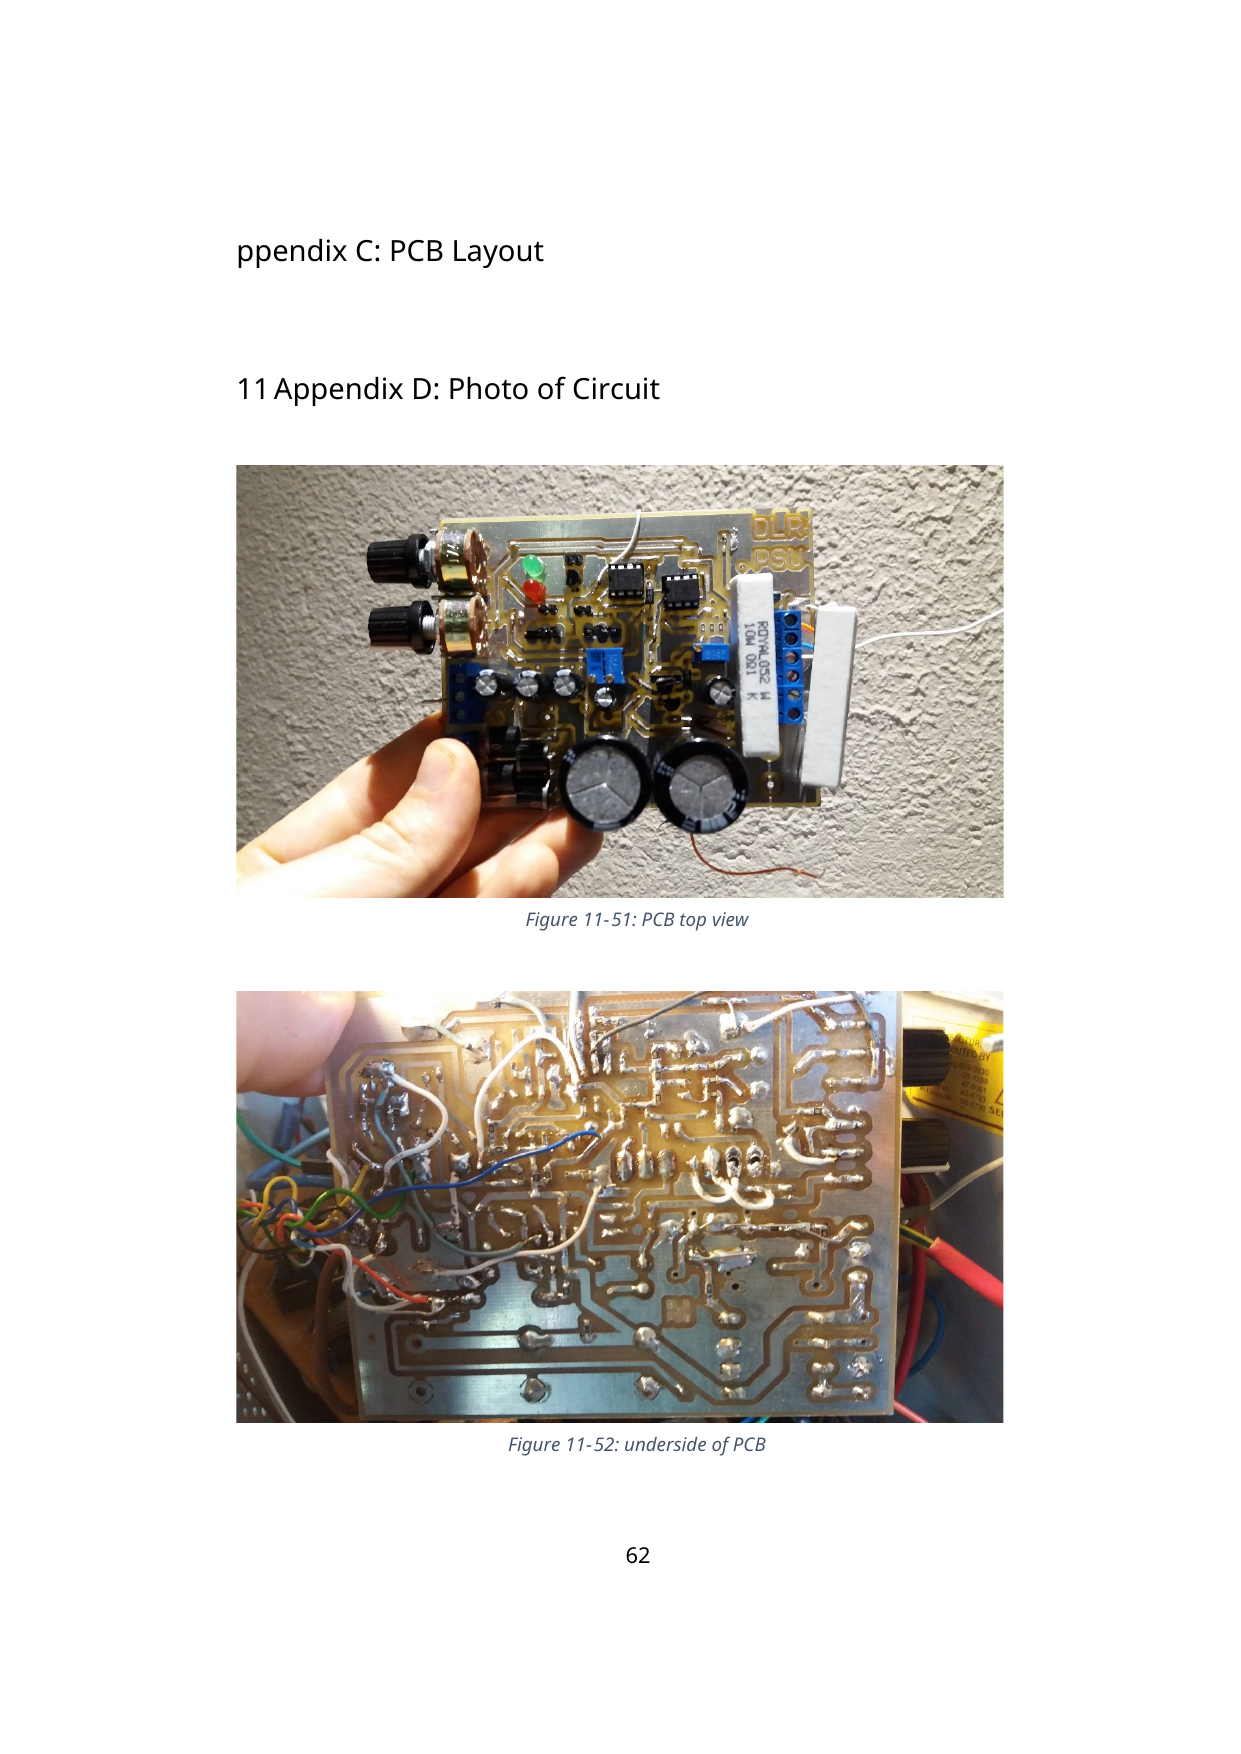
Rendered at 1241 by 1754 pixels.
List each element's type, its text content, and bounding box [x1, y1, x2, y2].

picture [236, 465, 1004, 898]
picture [236, 991, 1004, 1423]
subtitle Appendix D: Photo of Circuit [236, 368, 1004, 408]
subtitle Appendix C: PCB Layout [236, 230, 1004, 270]
